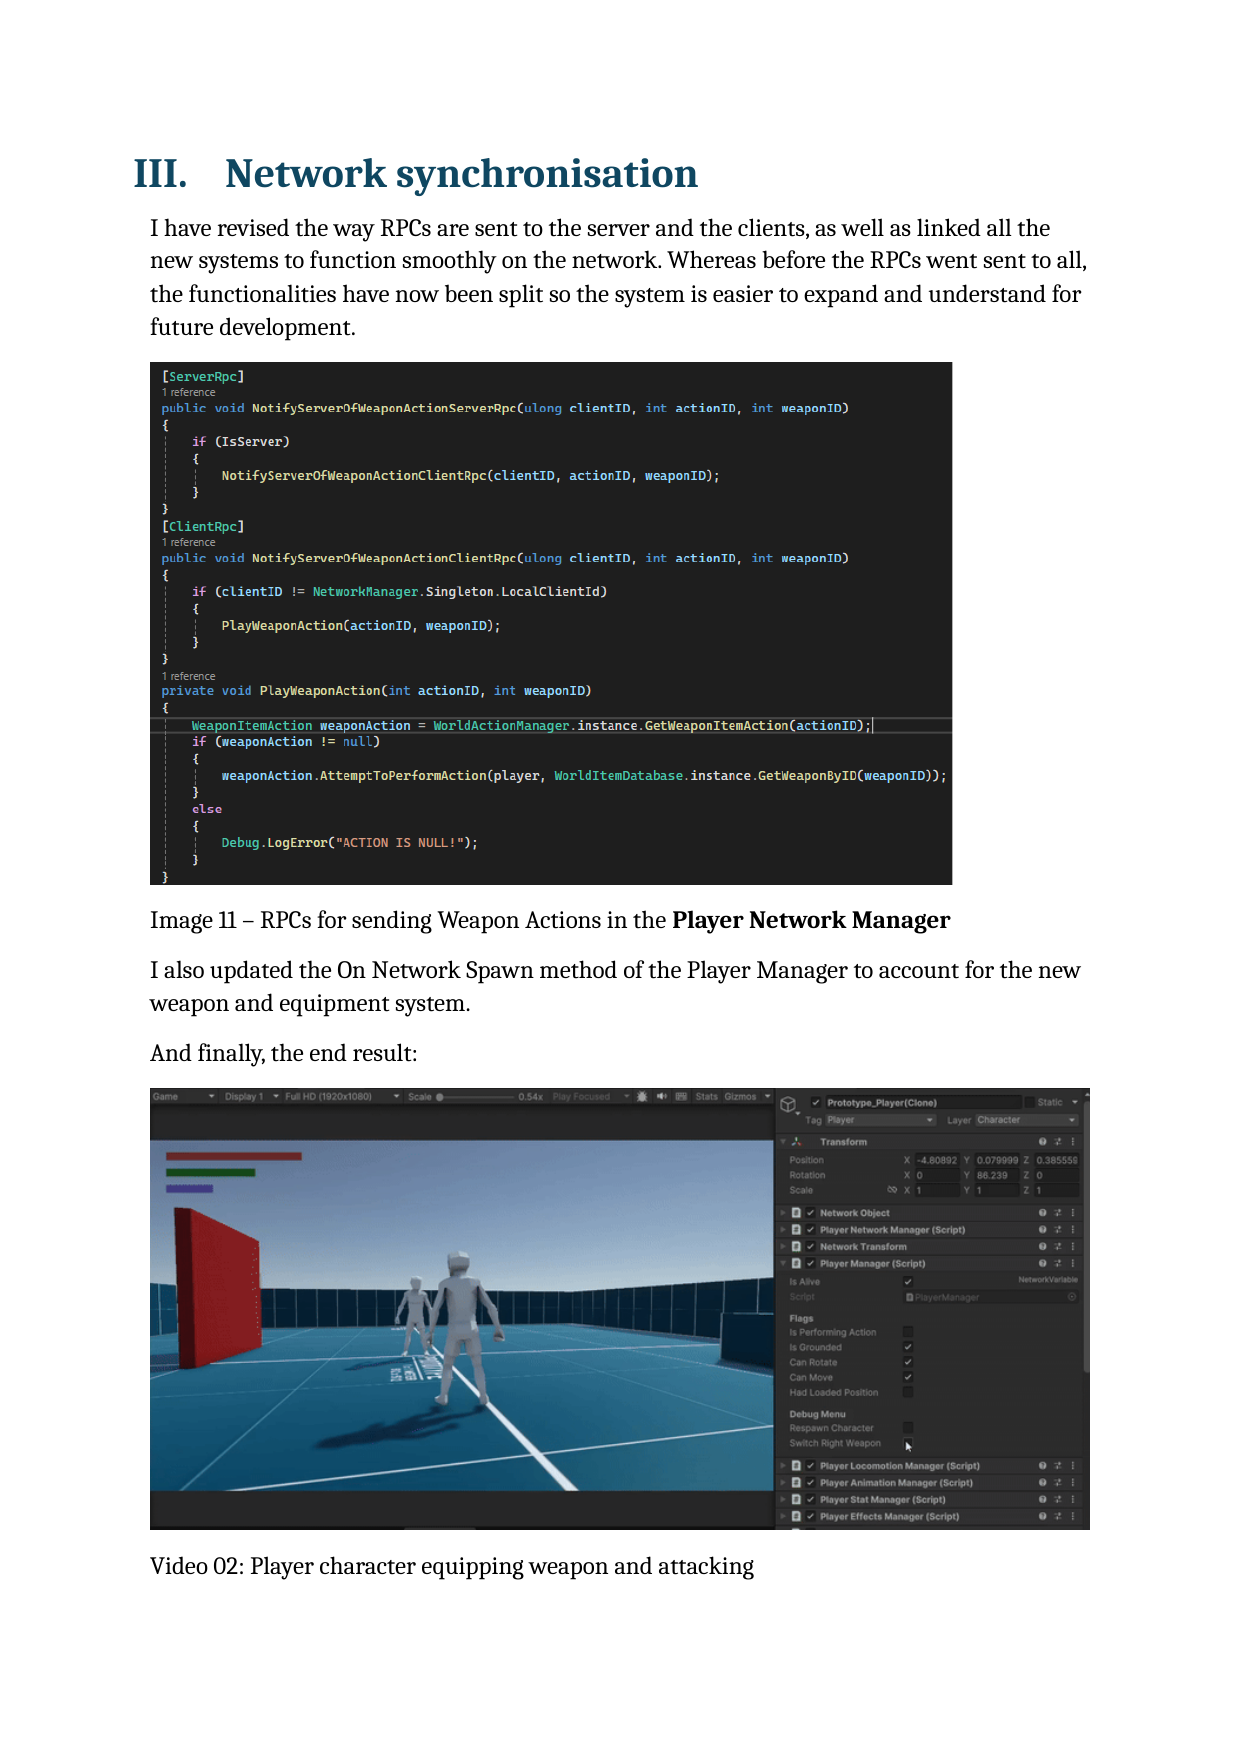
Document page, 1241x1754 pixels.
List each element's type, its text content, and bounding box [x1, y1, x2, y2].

text And finally, the end result: [150, 1039, 1090, 1068]
subtitle Network synchronisation [187, 150, 1090, 198]
picture [150, 362, 953, 885]
picture [150, 1088, 1090, 1530]
text I have revised the way RPCs are sent to the server and the clients, as well as linked all the new systems to function smoothly on the network. Whereas before the RPCs went sent to all, the functionalities have now been split so the system is easier to expand and understand for future development. [150, 213, 1090, 341]
text I also updated the On Network Spawn method of the Player Manager to account for the new weapon and equipment system. [150, 956, 1090, 1018]
text Image 11 – RPCs for sending Weapon Actions in the Player Network Manager [150, 906, 1090, 935]
text Video 02: Player character equipping weapon and attacking [150, 1552, 1090, 1580]
